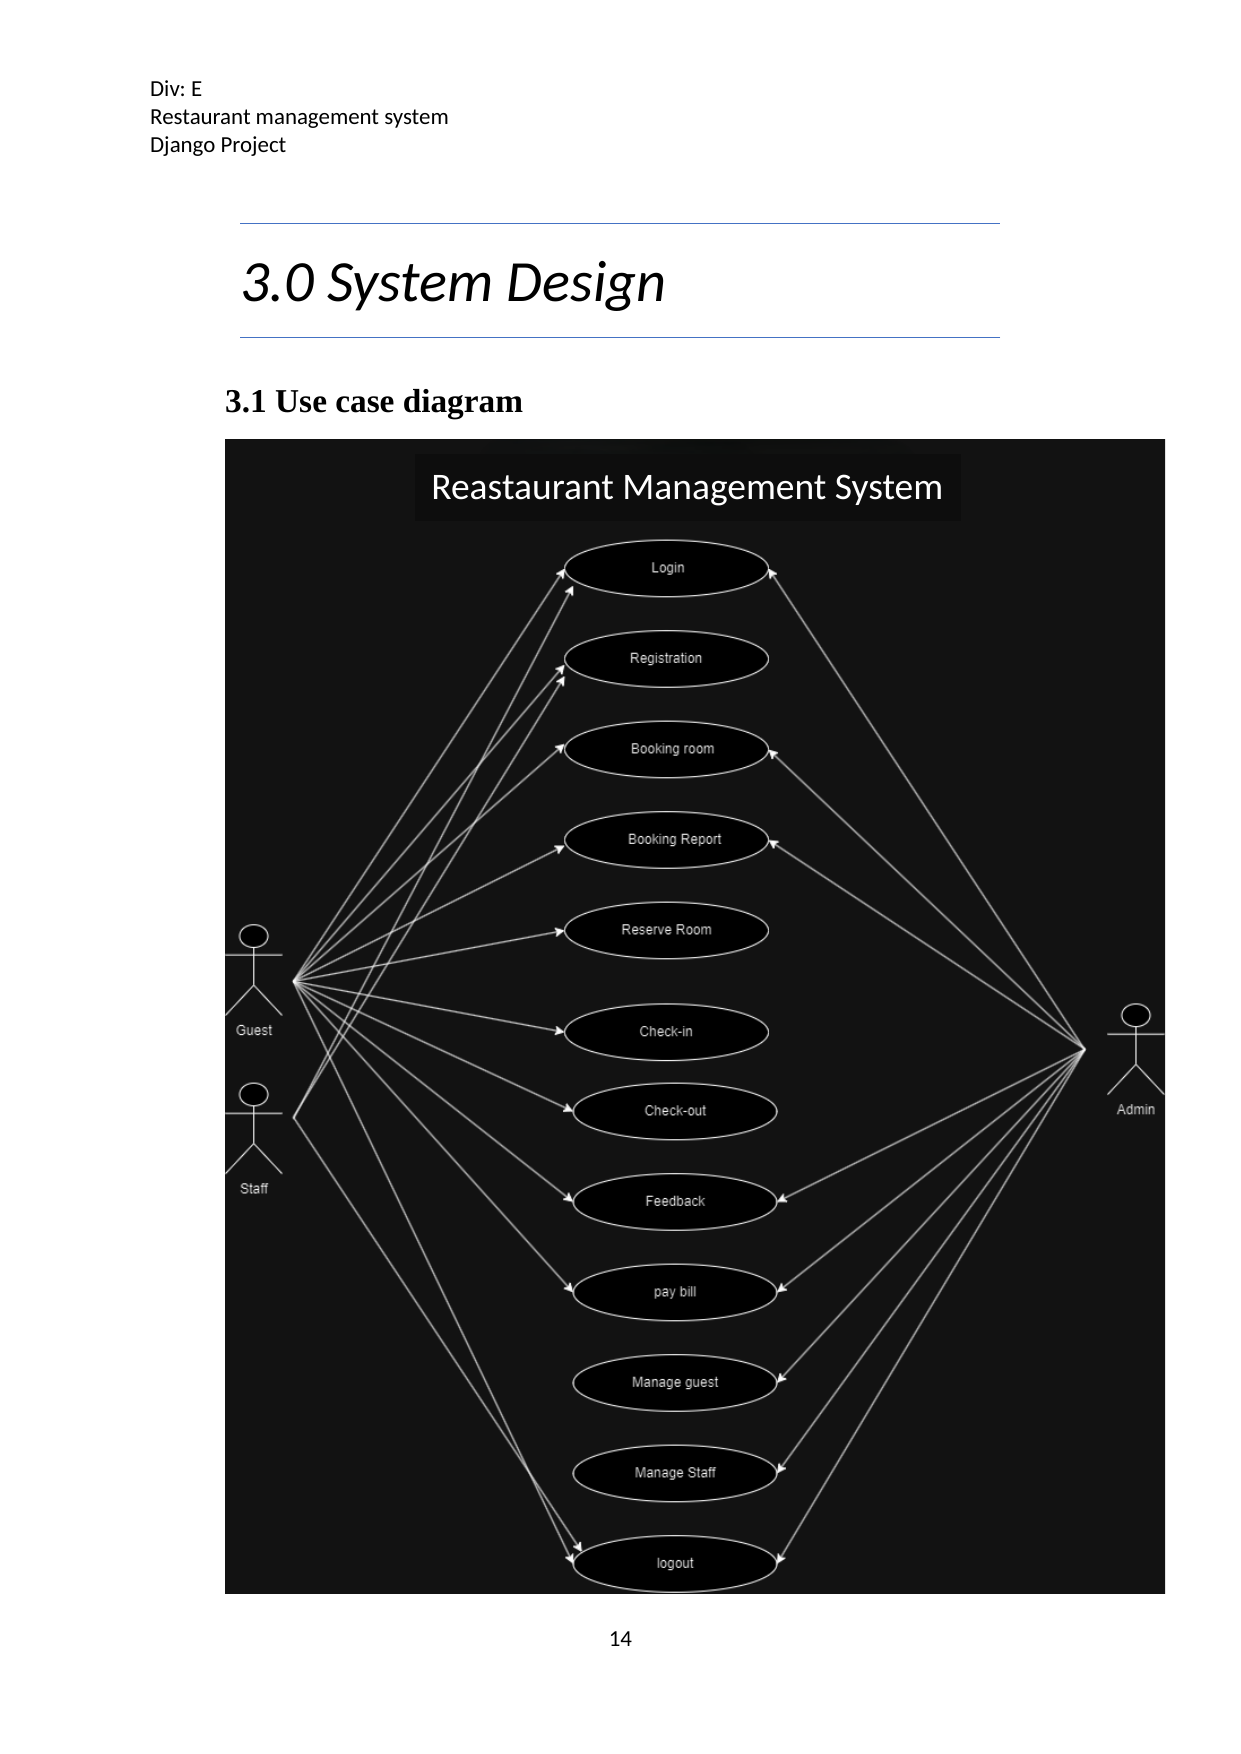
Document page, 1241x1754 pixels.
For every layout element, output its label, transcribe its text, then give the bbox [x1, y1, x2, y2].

picture [225, 439, 1166, 1594]
text 3.1 Use case diagram [150, 381, 1090, 420]
text 3.0 System Design [240, 224, 1000, 337]
